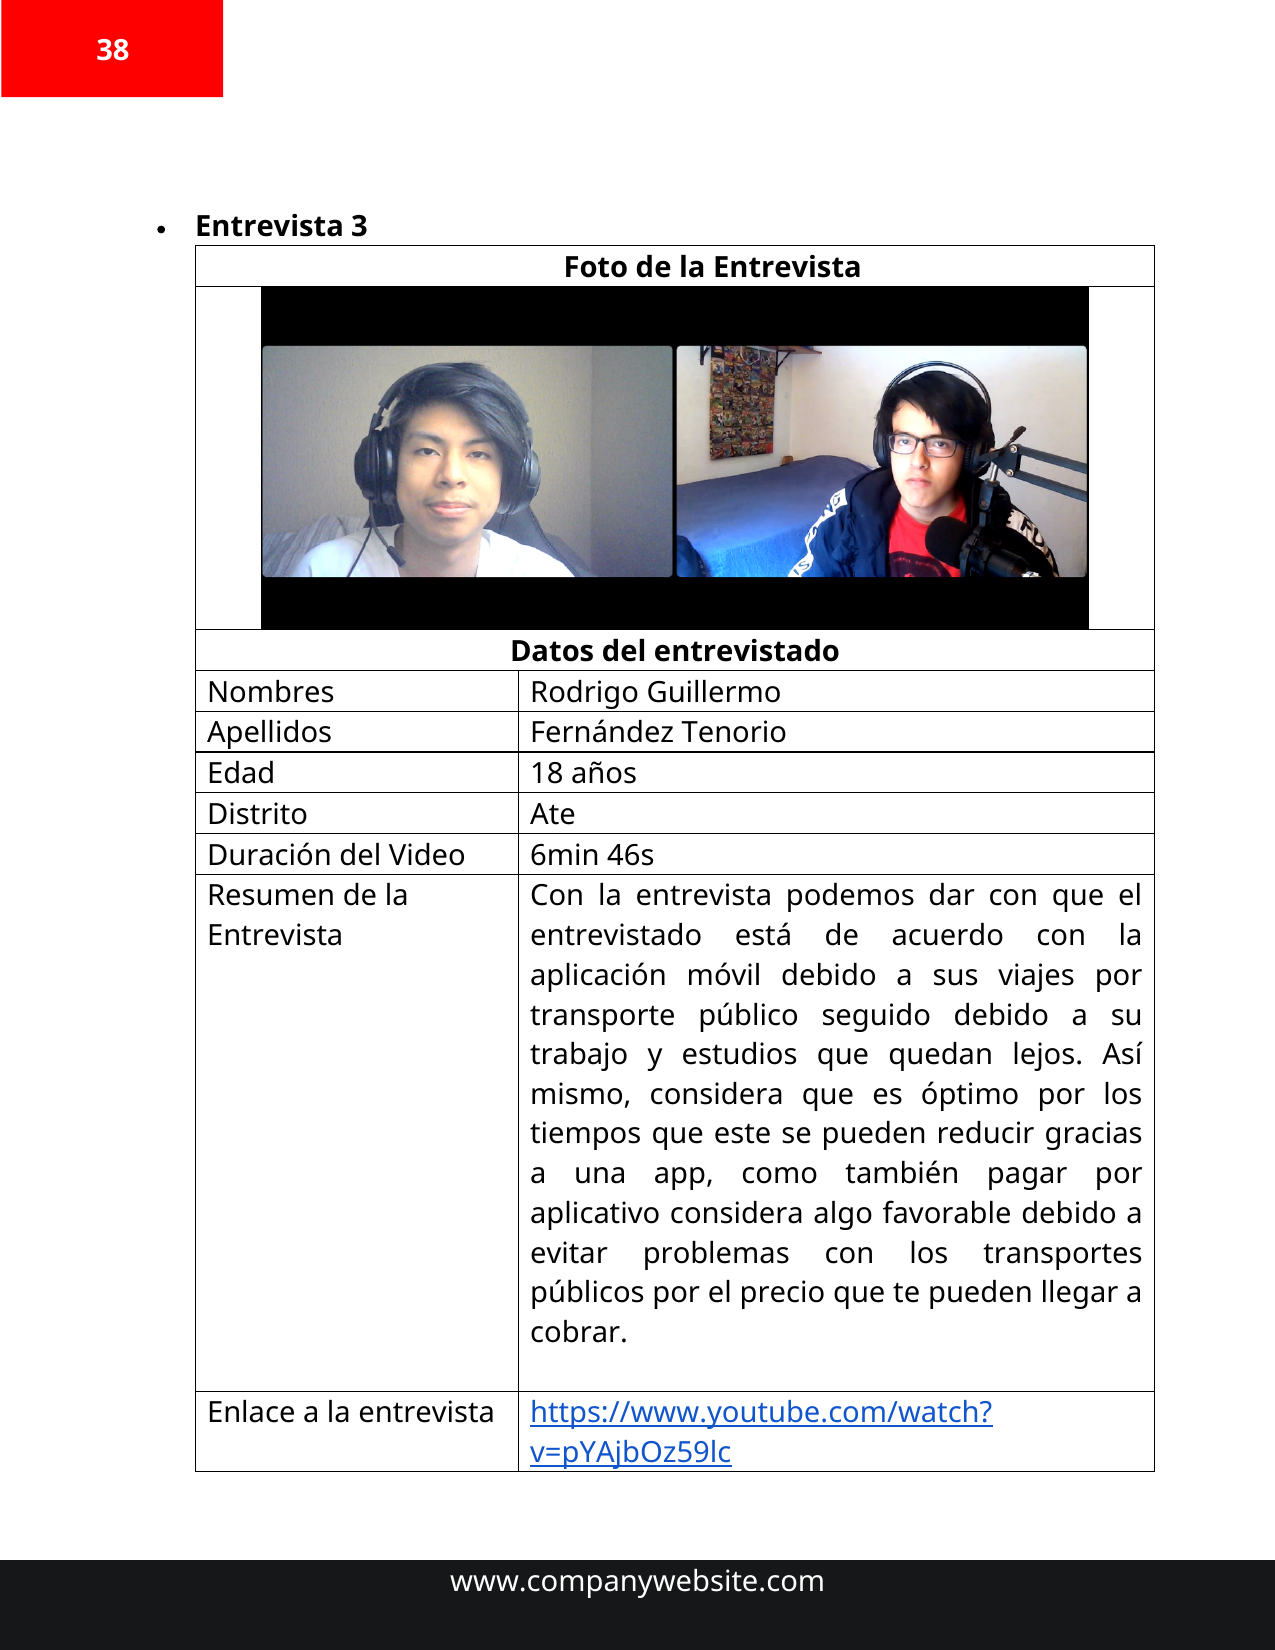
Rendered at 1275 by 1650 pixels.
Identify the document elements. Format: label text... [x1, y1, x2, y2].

table_cell Duración del Video [196, 834, 518, 874]
picture [261, 287, 1089, 630]
table_cell Nombres [196, 671, 518, 711]
table_cell Datos del entrevistado [196, 630, 1154, 670]
table_cell [196, 287, 261, 629]
table_cell Ate [519, 793, 1154, 833]
table_cell Con la entrevista podemos dar con que el entrevistado está de acuerdo con la aplicación móvil debido a sus viajes por transporte público seguido debido a su trabajo y estudios que quedan lejos. Así mismo, considera que es óptimo por los tiempos que este se pueden reducir gracias a una app, como también pagar por aplicativo considera algo favorable debido a evitar problemas con los transportes públicos por el precio que te pueden llegar a cobrar. [519, 875, 1154, 1391]
table_cell 6min 46s [519, 834, 1154, 874]
table_cell https://www.youtube.com/watch?v=pYAjbOz59lc [519, 1392, 1154, 1471]
table_cell Enlace a la entrevista [196, 1392, 518, 1471]
table_cell 18 años [519, 753, 1154, 792]
table_cell Resumen de la Entrevista [196, 875, 518, 1391]
table_cell Rodrigo Guillermo [519, 671, 1154, 711]
table_cell Distrito [196, 793, 518, 833]
table_header Foto de la Entrevista [196, 246, 1154, 286]
table_cell Apellidos [196, 712, 518, 751]
list Entrevista 3 [157, 206, 982, 245]
table_cell [1089, 287, 1154, 629]
table_cell Edad [196, 753, 518, 792]
table_cell Fernández Tenorio [519, 712, 1154, 751]
